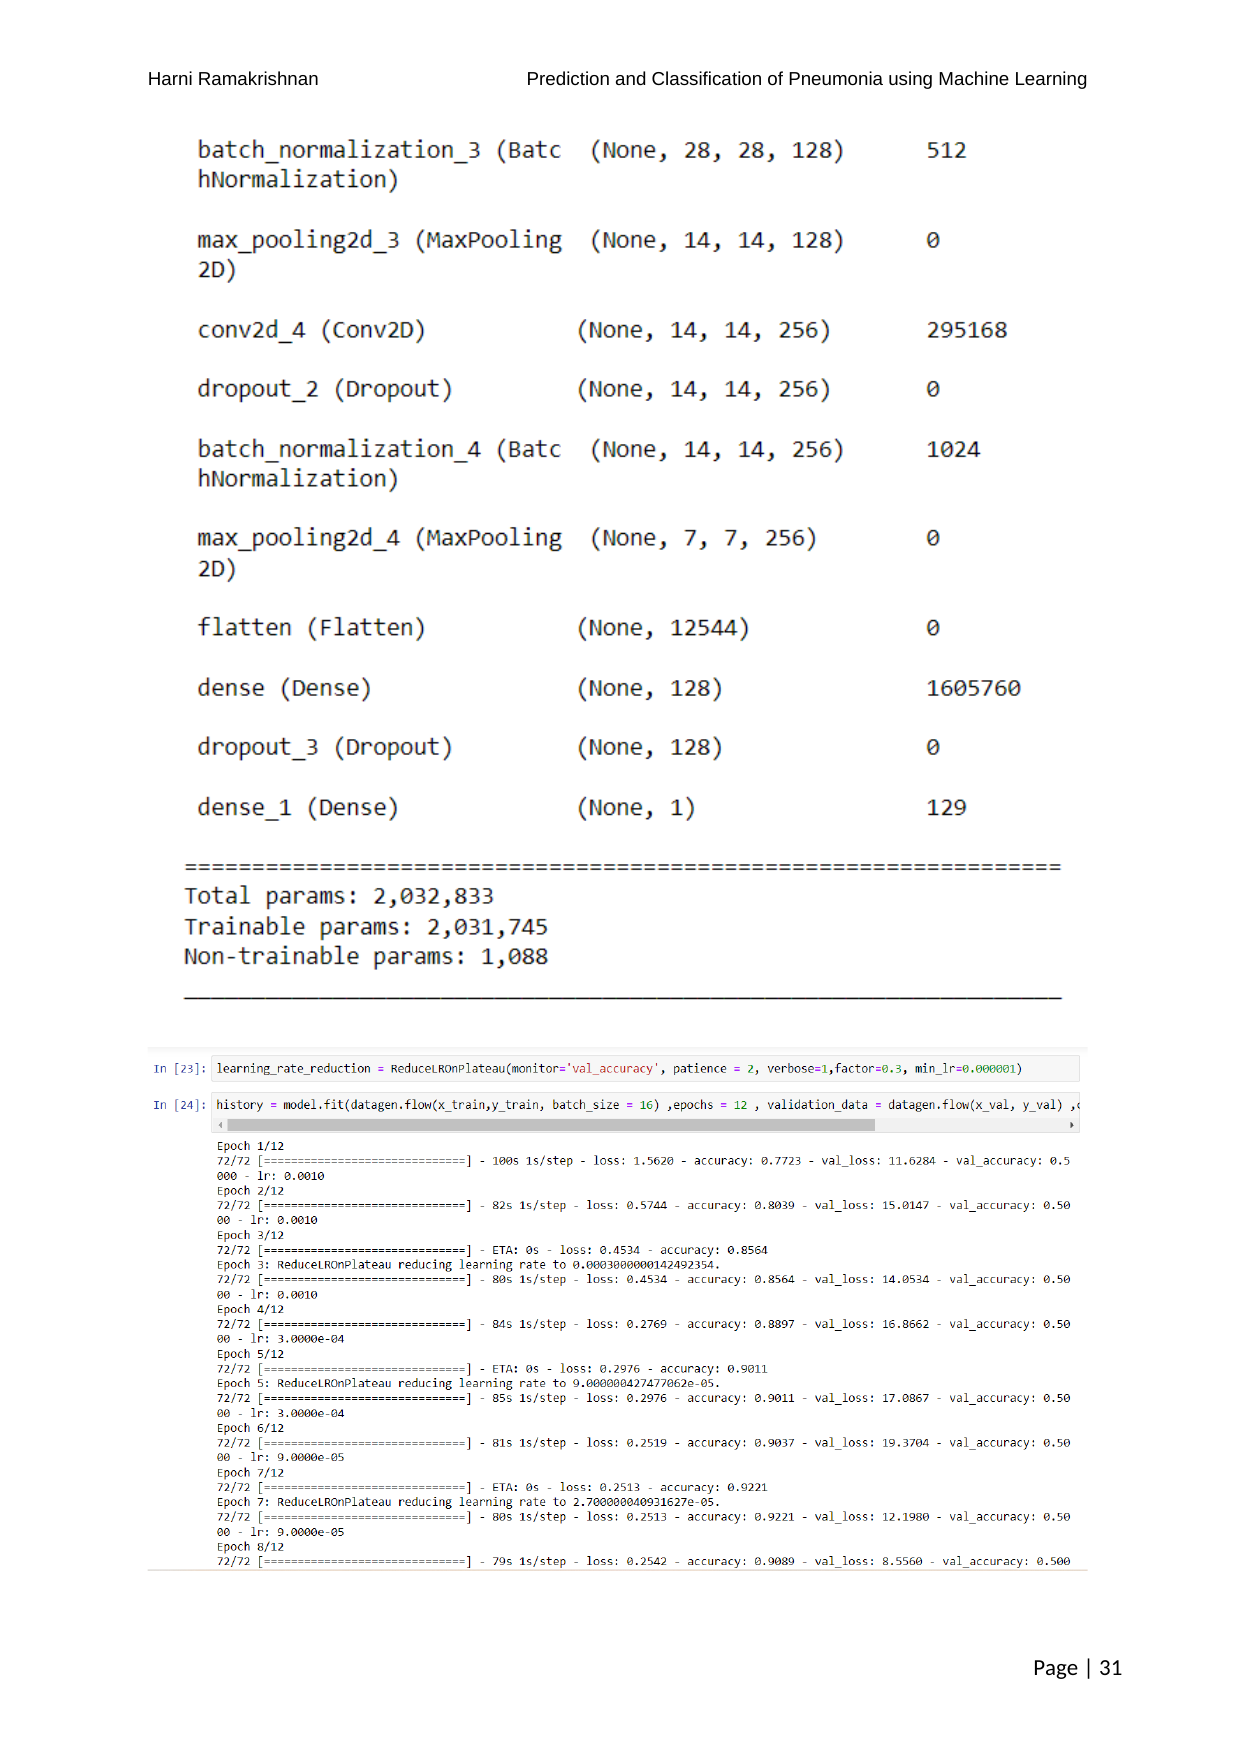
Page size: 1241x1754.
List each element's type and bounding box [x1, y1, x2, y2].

picture [157, 118, 1113, 1017]
picture [147, 1047, 1088, 1571]
